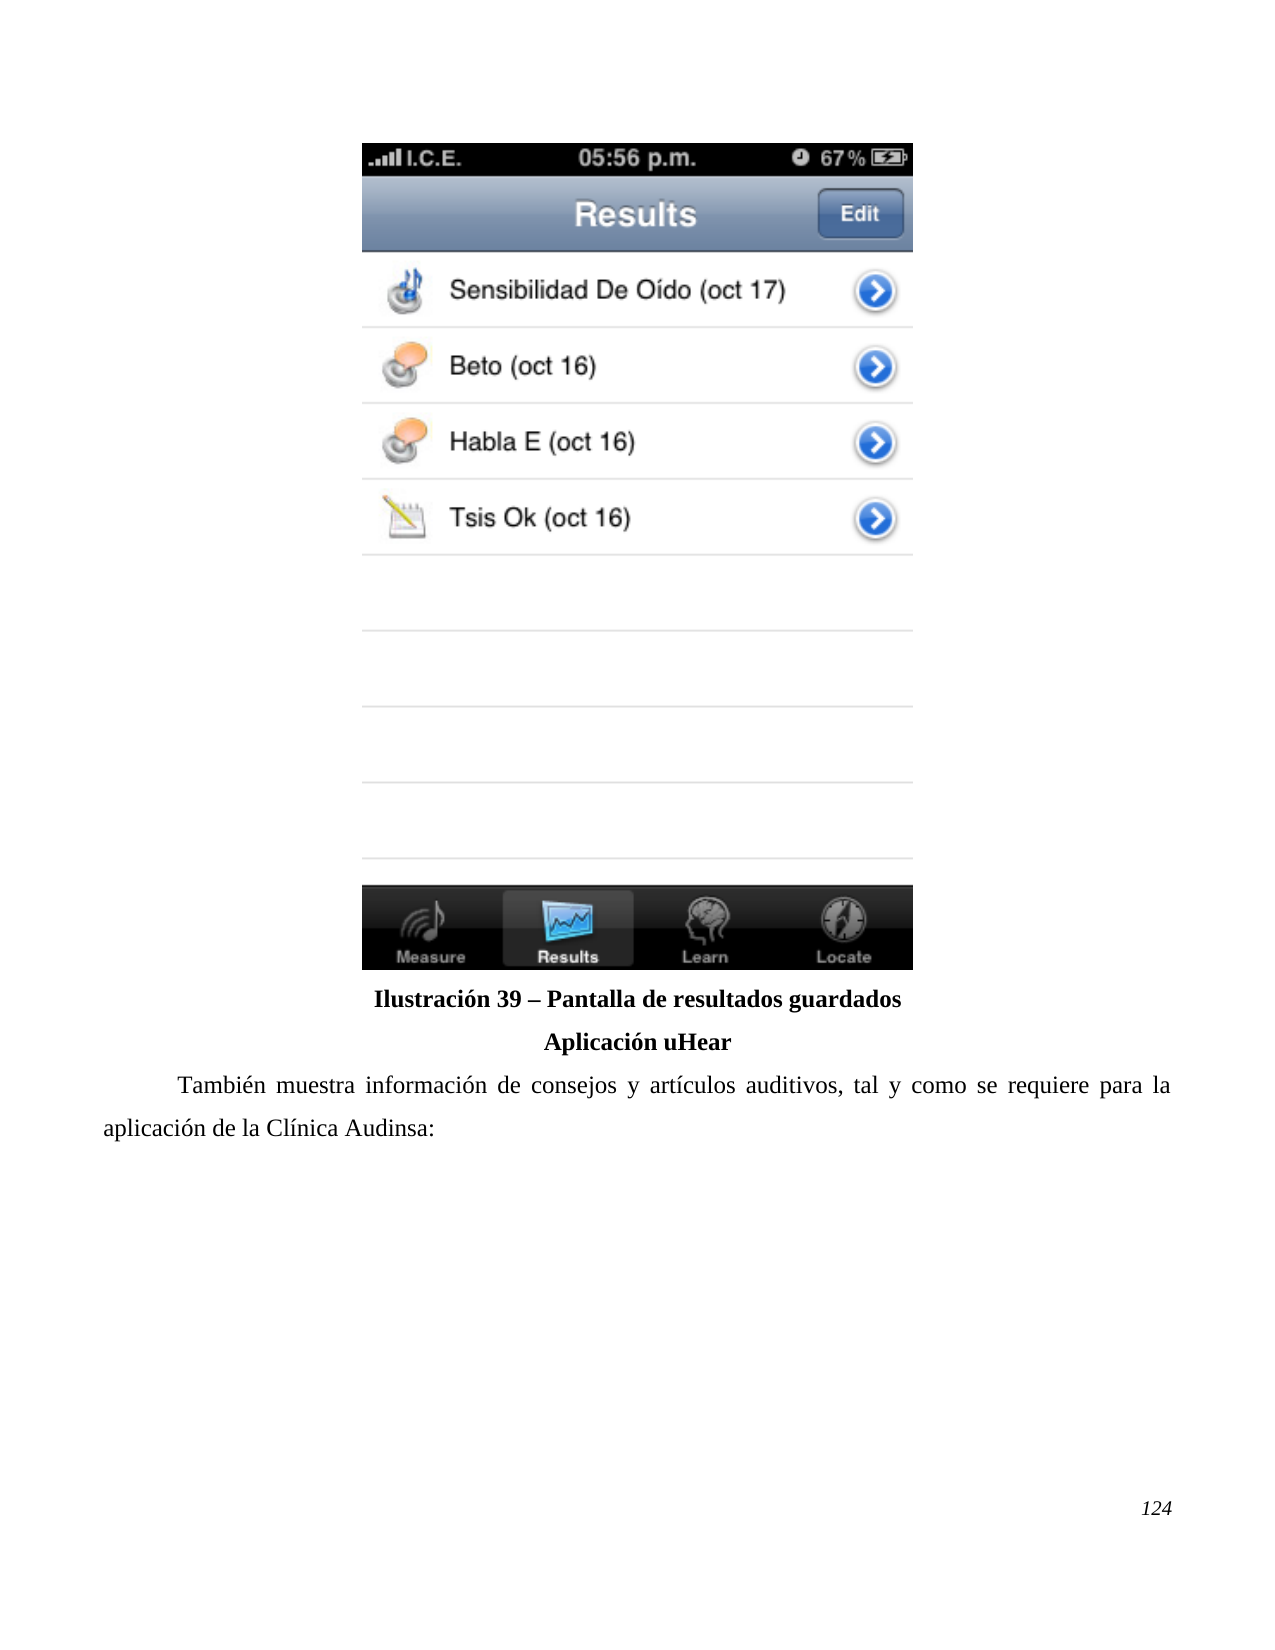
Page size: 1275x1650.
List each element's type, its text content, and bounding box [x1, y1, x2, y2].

picture [362, 143, 913, 970]
text Ilustración 39 – Pantalla de resultados guardados [103, 984, 1172, 1012]
text Aplicación uHear [103, 1027, 1172, 1056]
text También muestra información de consejos y artículos auditivos, tal y como se requiere para la aplicación de la Clínica Audinsa: [103, 1070, 1172, 1142]
